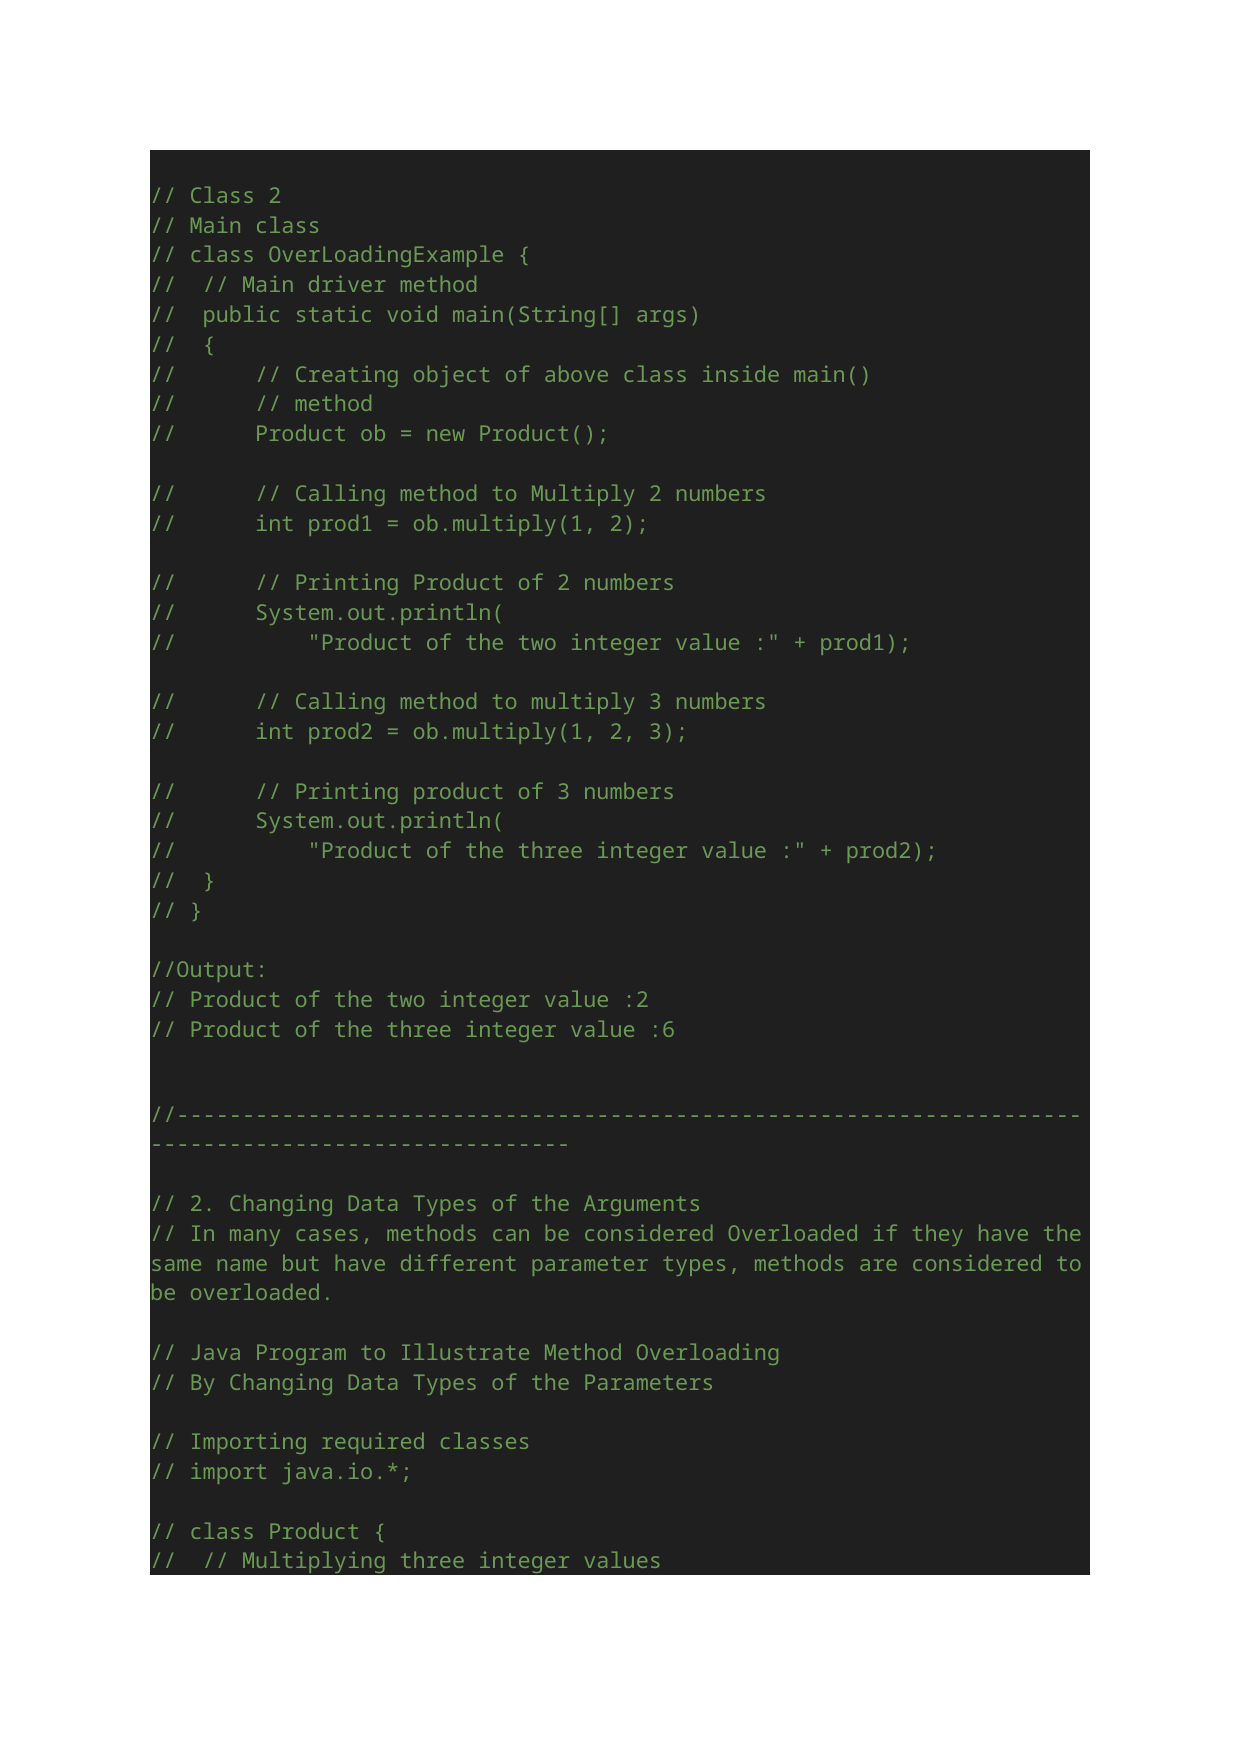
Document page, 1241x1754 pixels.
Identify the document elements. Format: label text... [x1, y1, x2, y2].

text // Product ob = new Product(); [150, 418, 1090, 448]
text // { [150, 329, 1090, 358]
text //----------------------------------------------------------------------------------------------------- [150, 1098, 1090, 1158]
text // // Multiplying three integer values [150, 1545, 1090, 1575]
text // // Printing product of 3 numbers [150, 776, 1090, 805]
text // Product of the two integer value :2 [150, 984, 1090, 1014]
text // Class 2 [150, 180, 1090, 209]
text // // Printing Product of 2 numbers [150, 567, 1090, 597]
text // "Product of the three integer value :" + prod2); [150, 835, 1090, 865]
text //Output: [150, 954, 1090, 984]
text // Importing required classes [150, 1426, 1090, 1456]
text // Java Program to Illustrate Method Overloading [150, 1337, 1090, 1367]
text // // method [150, 388, 1090, 418]
text // } [150, 865, 1090, 895]
text // System.out.println( [150, 597, 1090, 627]
text // import java.io.*; [150, 1456, 1090, 1486]
text // public static void main(String[] args) [150, 299, 1090, 329]
text // int prod2 = ob.multiply(1, 2, 3); [150, 716, 1090, 746]
text // By Changing Data Types of the Parameters [150, 1367, 1090, 1396]
text // int prod1 = ob.multiply(1, 2); [150, 507, 1090, 537]
text // In many cases, methods can be considered Overloaded if they have the same name but have different parameter types, methods are considered to be overloaded. [150, 1218, 1090, 1307]
text // class OverLoadingExample { [150, 239, 1090, 269]
text // System.out.println( [150, 805, 1090, 835]
text // Product of the three integer value :6 [150, 1014, 1090, 1044]
text // Main class [150, 209, 1090, 239]
text // // Calling method to Multiply 2 numbers [150, 478, 1090, 507]
text // // Main driver method [150, 269, 1090, 299]
text // // Creating object of above class inside main() [150, 358, 1090, 388]
text // // Calling method to multiply 3 numbers [150, 686, 1090, 716]
text // "Product of the two integer value :" + prod1); [150, 627, 1090, 656]
text // } [150, 895, 1090, 924]
text // class Product { [150, 1516, 1090, 1545]
text // 2. Changing Data Types of the Arguments [150, 1188, 1090, 1218]
